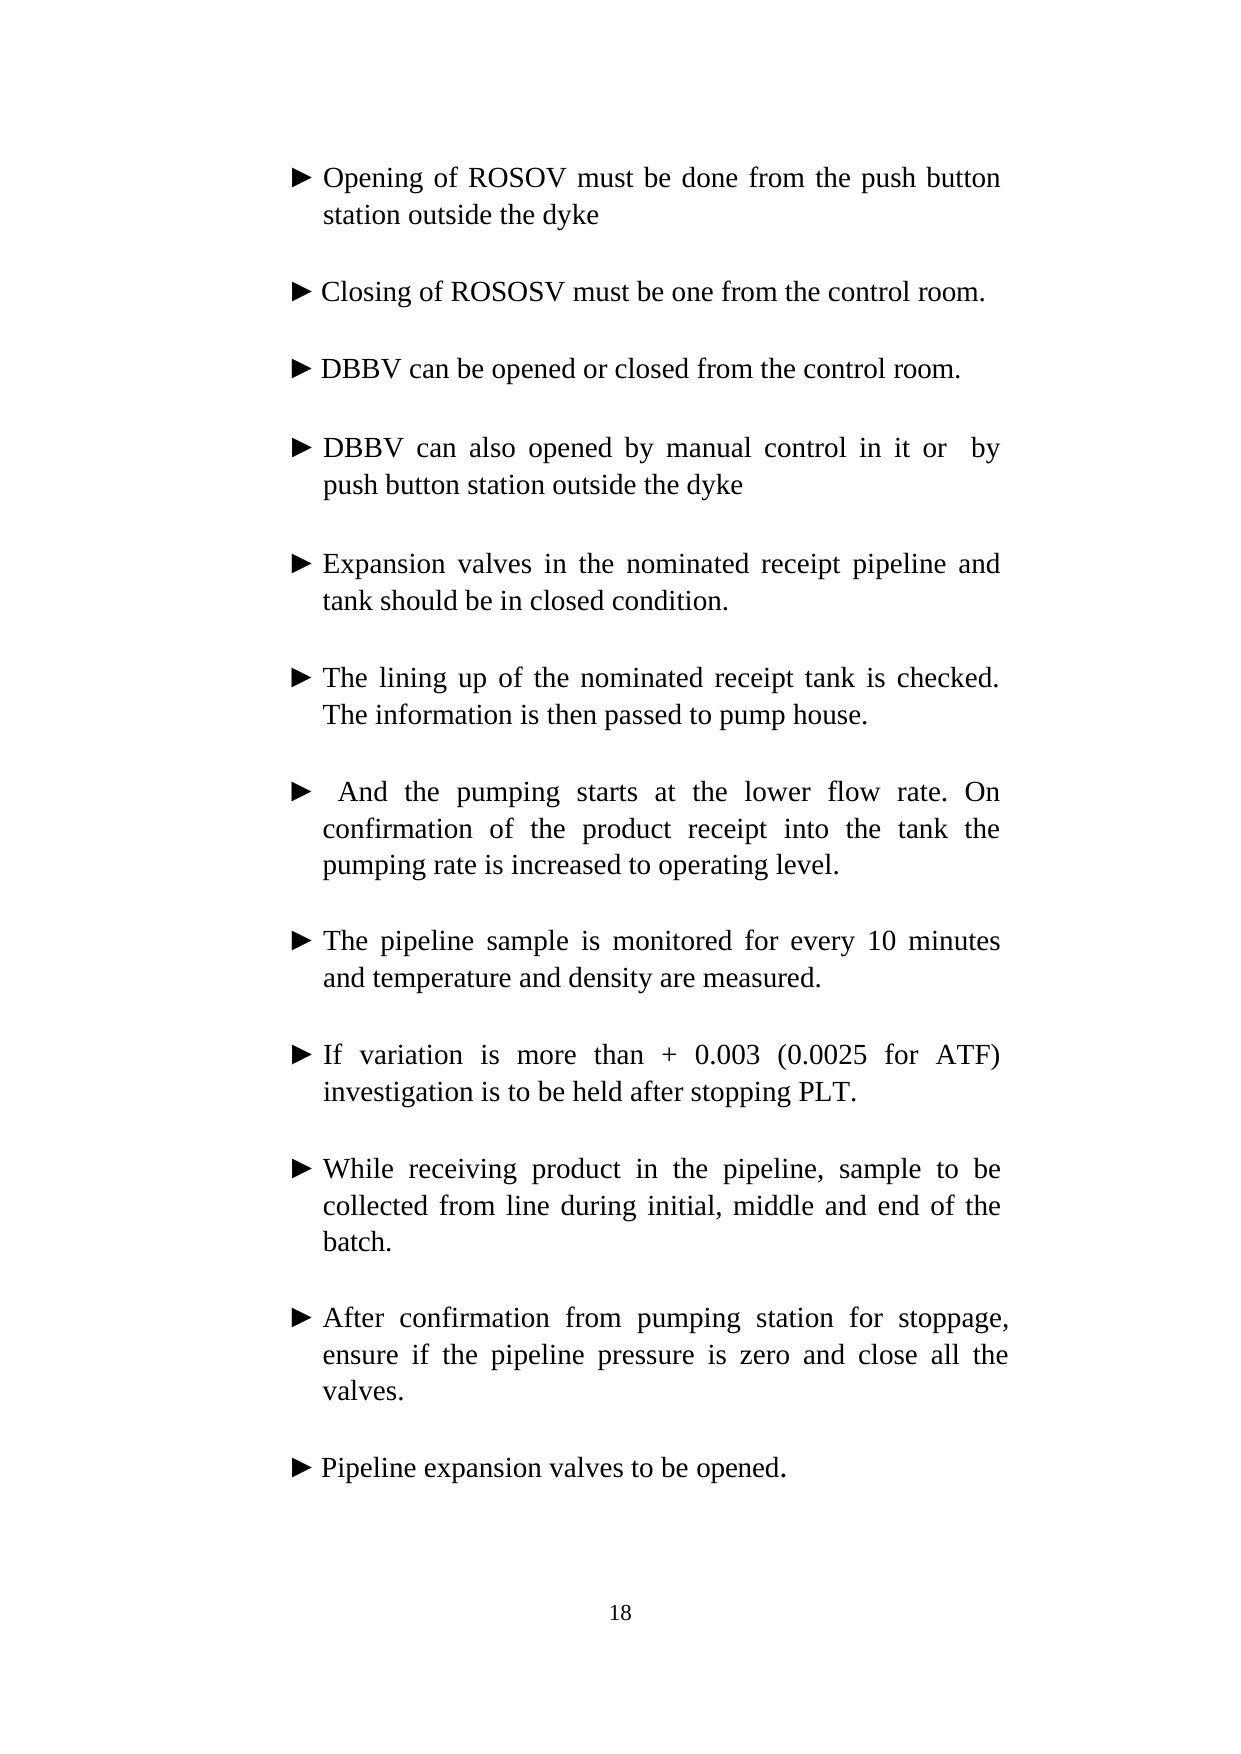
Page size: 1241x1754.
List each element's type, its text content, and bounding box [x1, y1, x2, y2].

list Expansion valves in the nominated receipt pipeline and tank should be in closed condition. [285, 542, 1001, 617]
list Opening of ROSOV must be done from the push button station outside the dyke [285, 156, 1002, 231]
list And the pumping starts at the lower flow rate. On confirmation of the product receipt into the tank the pumping rate is increased to operating level. [285, 770, 1001, 880]
list After confirmation from pumping station for stoppage, ensure if the pipeline pressure is zero and close all the valves. [285, 1296, 1010, 1407]
list While receiving product in the pipeline, sample to be collected from line during initial, middle and end of the batch. [285, 1147, 1002, 1257]
list If variation is more than + 0.003 (0.0025 for ATF) investigation is to be held after stopping PLT. [285, 1033, 1001, 1107]
list DBBV can also opened by manual control in it or by push button station outside the dyke [285, 426, 1002, 500]
list DBBV can be opened or closed from the control room. [285, 348, 1128, 386]
list Pipeline expansion valves to be opened. [285, 1446, 1128, 1484]
list Closing of ROSOSV must be one from the control room. [285, 270, 1128, 308]
list The pipeline sample is monitored for every 10 minutes and temperature and density are measured. [285, 919, 1002, 994]
list The lining up of the nominated receipt tank is checked. The information is then passed to pump house. [285, 656, 1001, 731]
